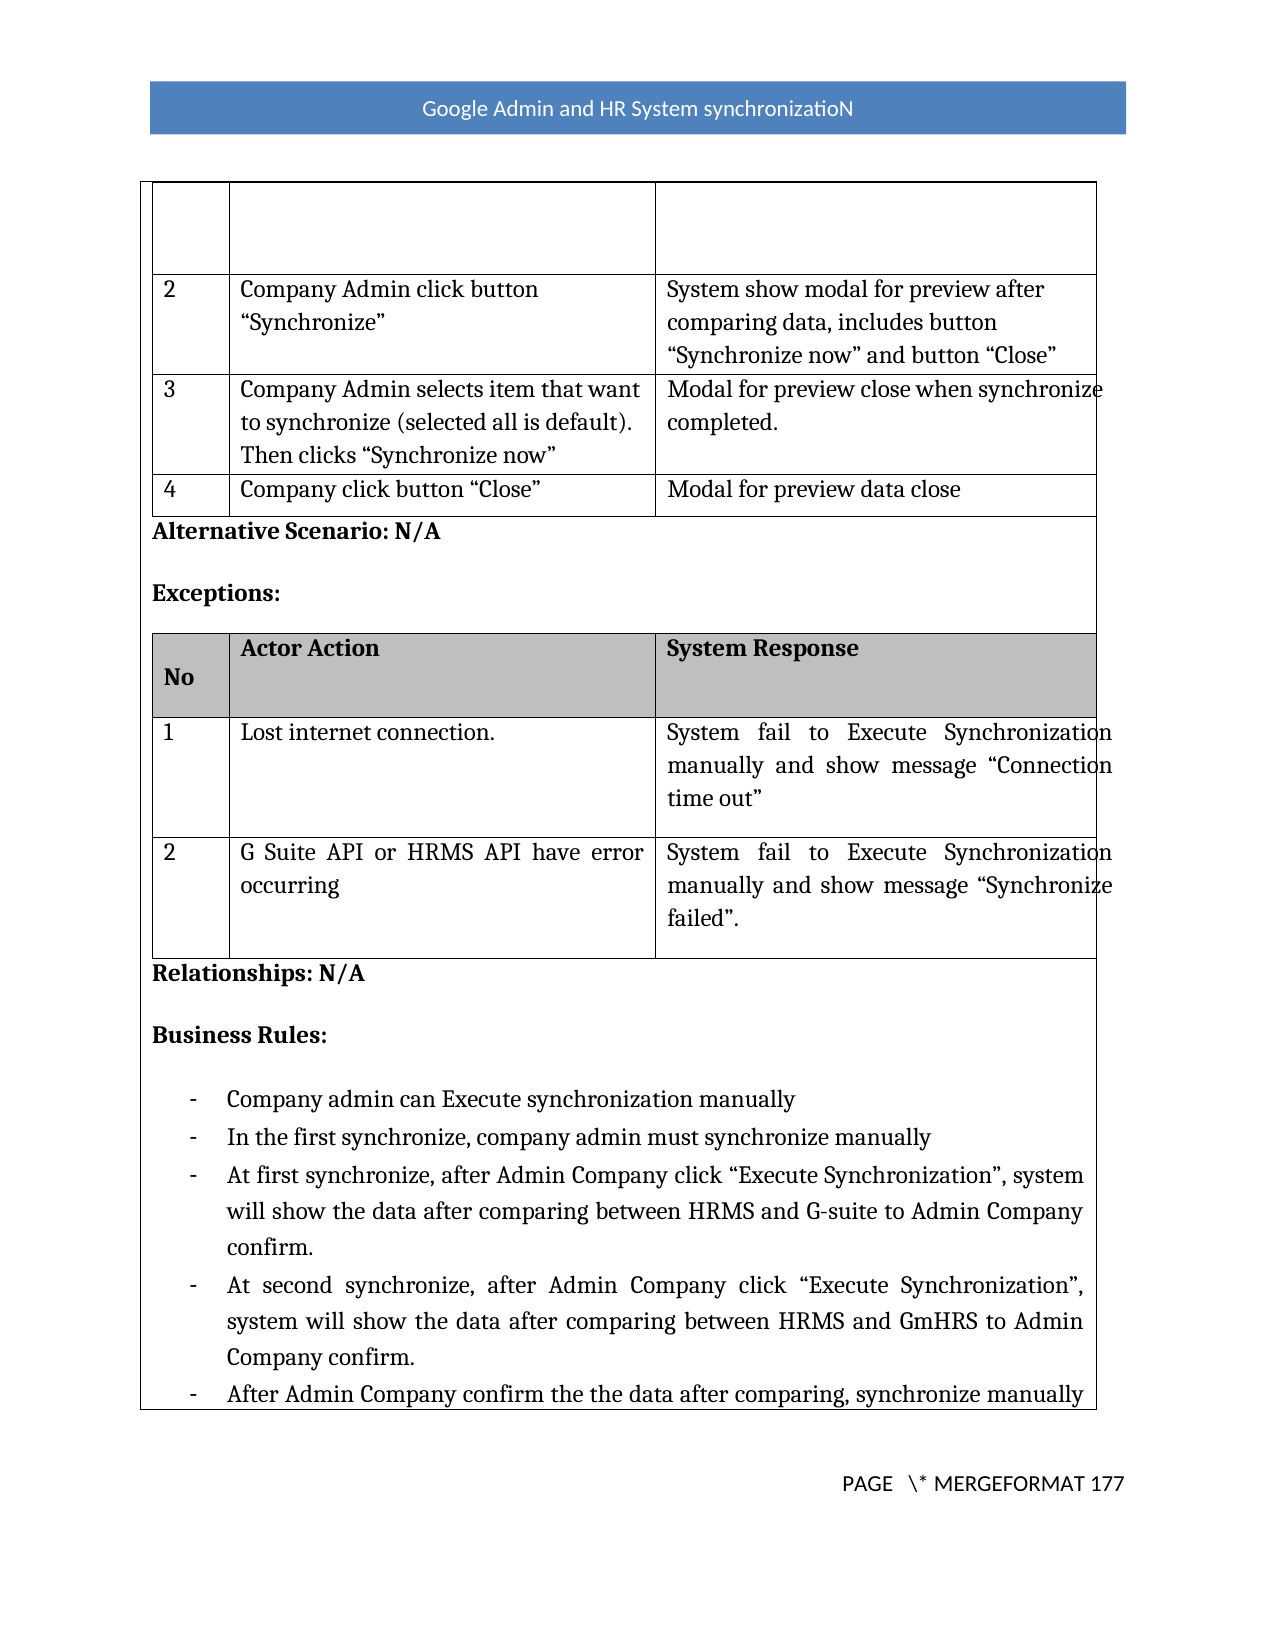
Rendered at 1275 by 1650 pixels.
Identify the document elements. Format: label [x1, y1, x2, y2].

table_cell [141, 182, 1096, 1409]
